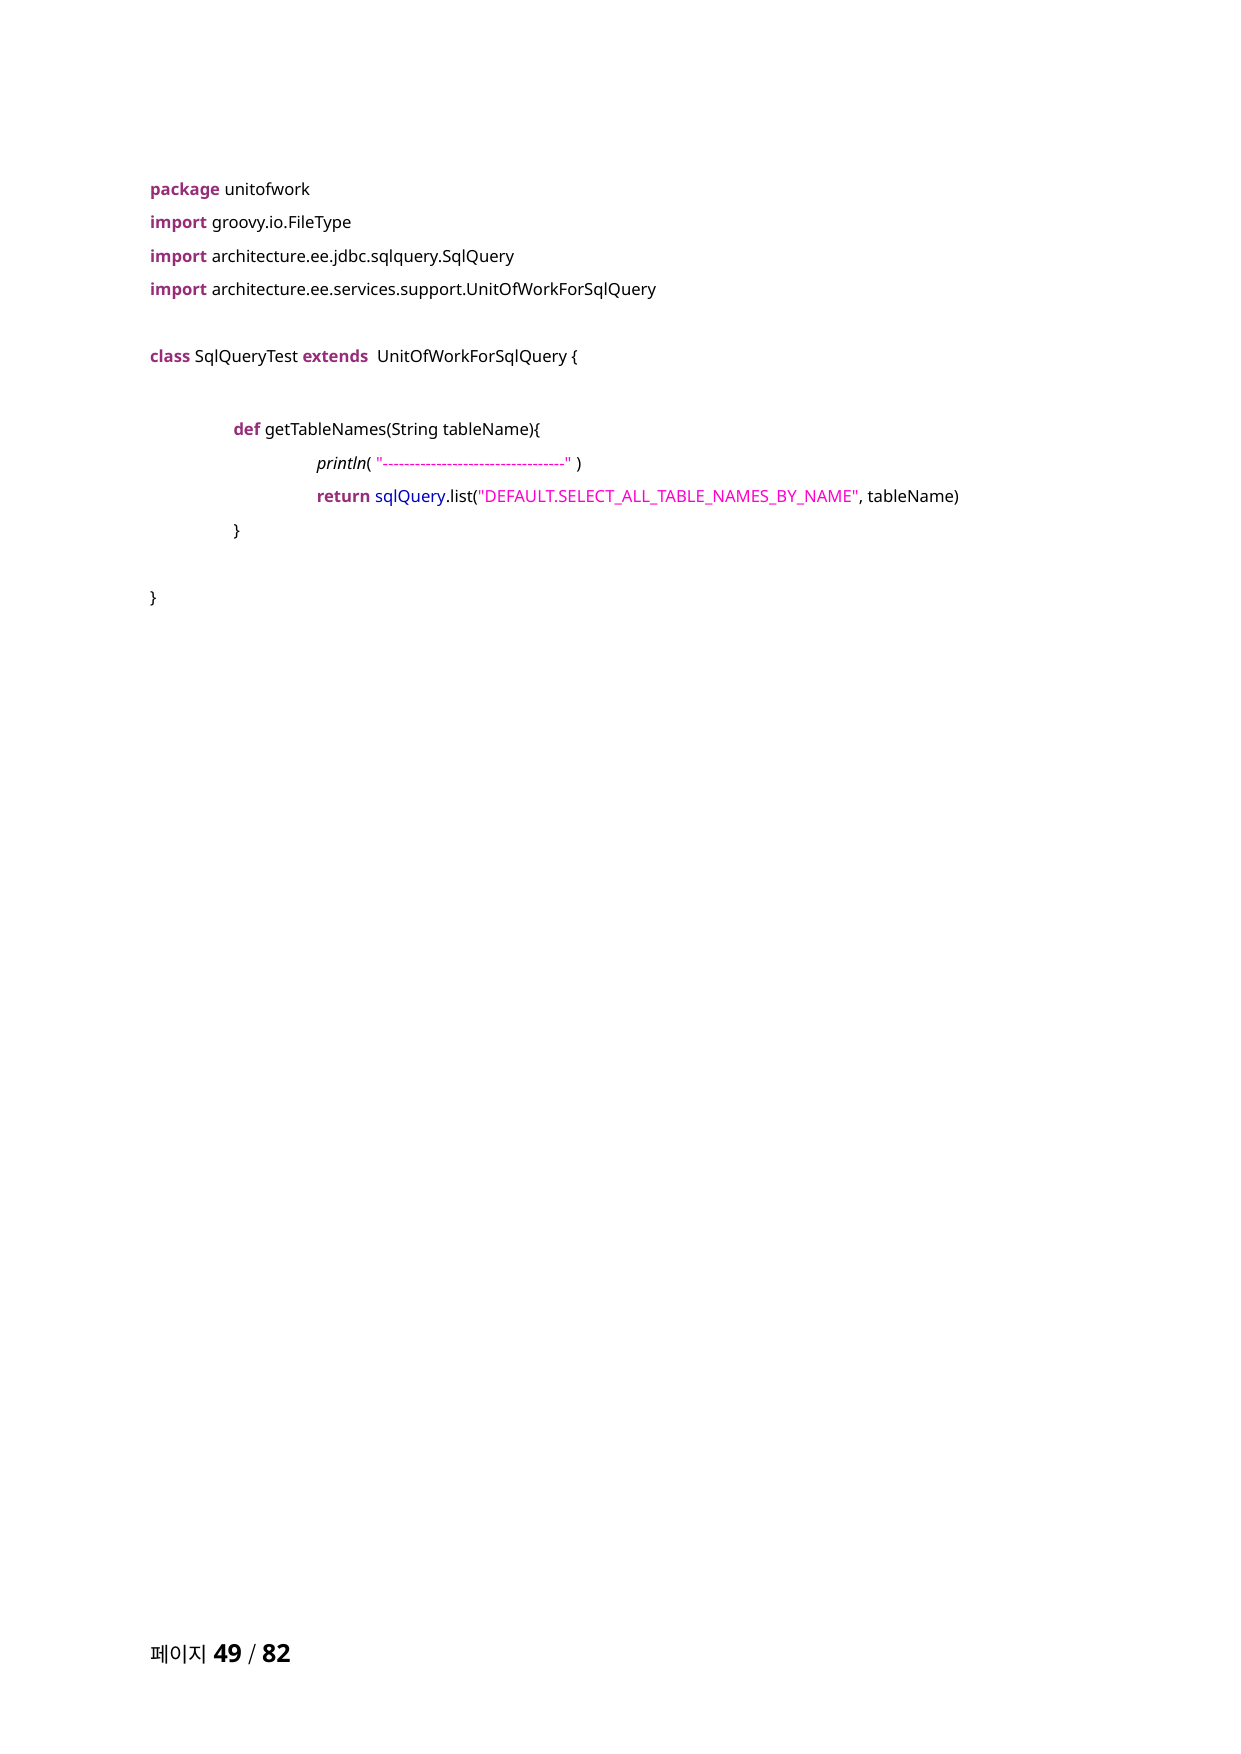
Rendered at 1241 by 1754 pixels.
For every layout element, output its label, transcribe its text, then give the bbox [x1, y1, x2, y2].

text } [150, 518, 1090, 541]
text return sqlQuery.list("DEFAULT.SELECT_ALL_TABLE_NAMES_BY_NAME", tableName) [150, 485, 1090, 507]
text class SqlQueryTest extends UnitOfWorkForSqlQuery { [150, 345, 1090, 368]
text package unitofwork [150, 177, 1090, 200]
text println( "----------------------------------" ) [150, 451, 1090, 474]
text import architecture.ee.jdbc.sqlquery.SqlQuery [150, 244, 1090, 267]
text def getTableNames(String tableName){ [150, 418, 1090, 440]
text import groovy.io.FileType [150, 211, 1090, 233]
text } [150, 585, 1090, 608]
text import architecture.ee.services.support.UnitOfWorkForSqlQuery [150, 278, 1090, 301]
